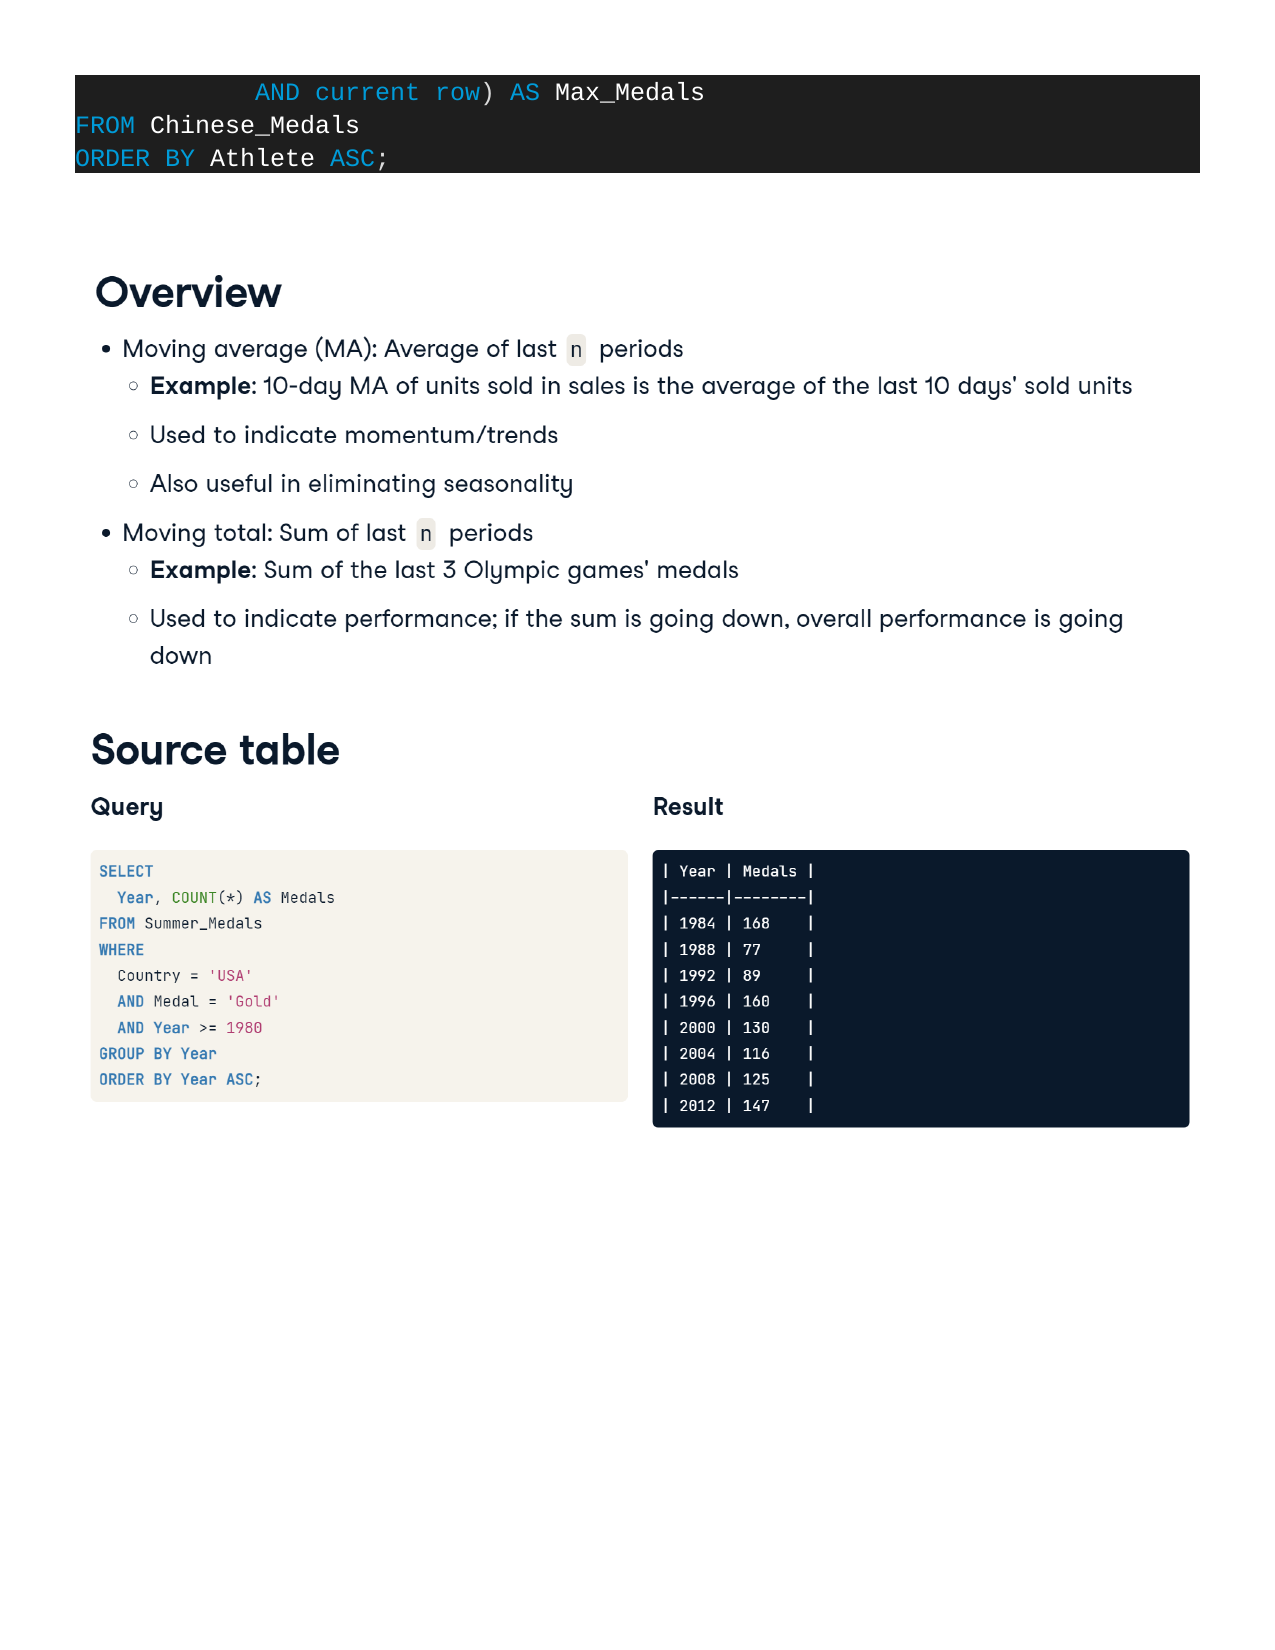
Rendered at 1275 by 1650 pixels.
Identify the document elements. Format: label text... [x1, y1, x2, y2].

picture [75, 260, 1200, 697]
text AND current row) AS Max_Medals [75, 75, 1200, 108]
picture [75, 726, 1200, 1134]
text ORDER BY Athlete ASC; [75, 141, 1200, 173]
text FROM Chinese_Medals [75, 108, 1200, 141]
